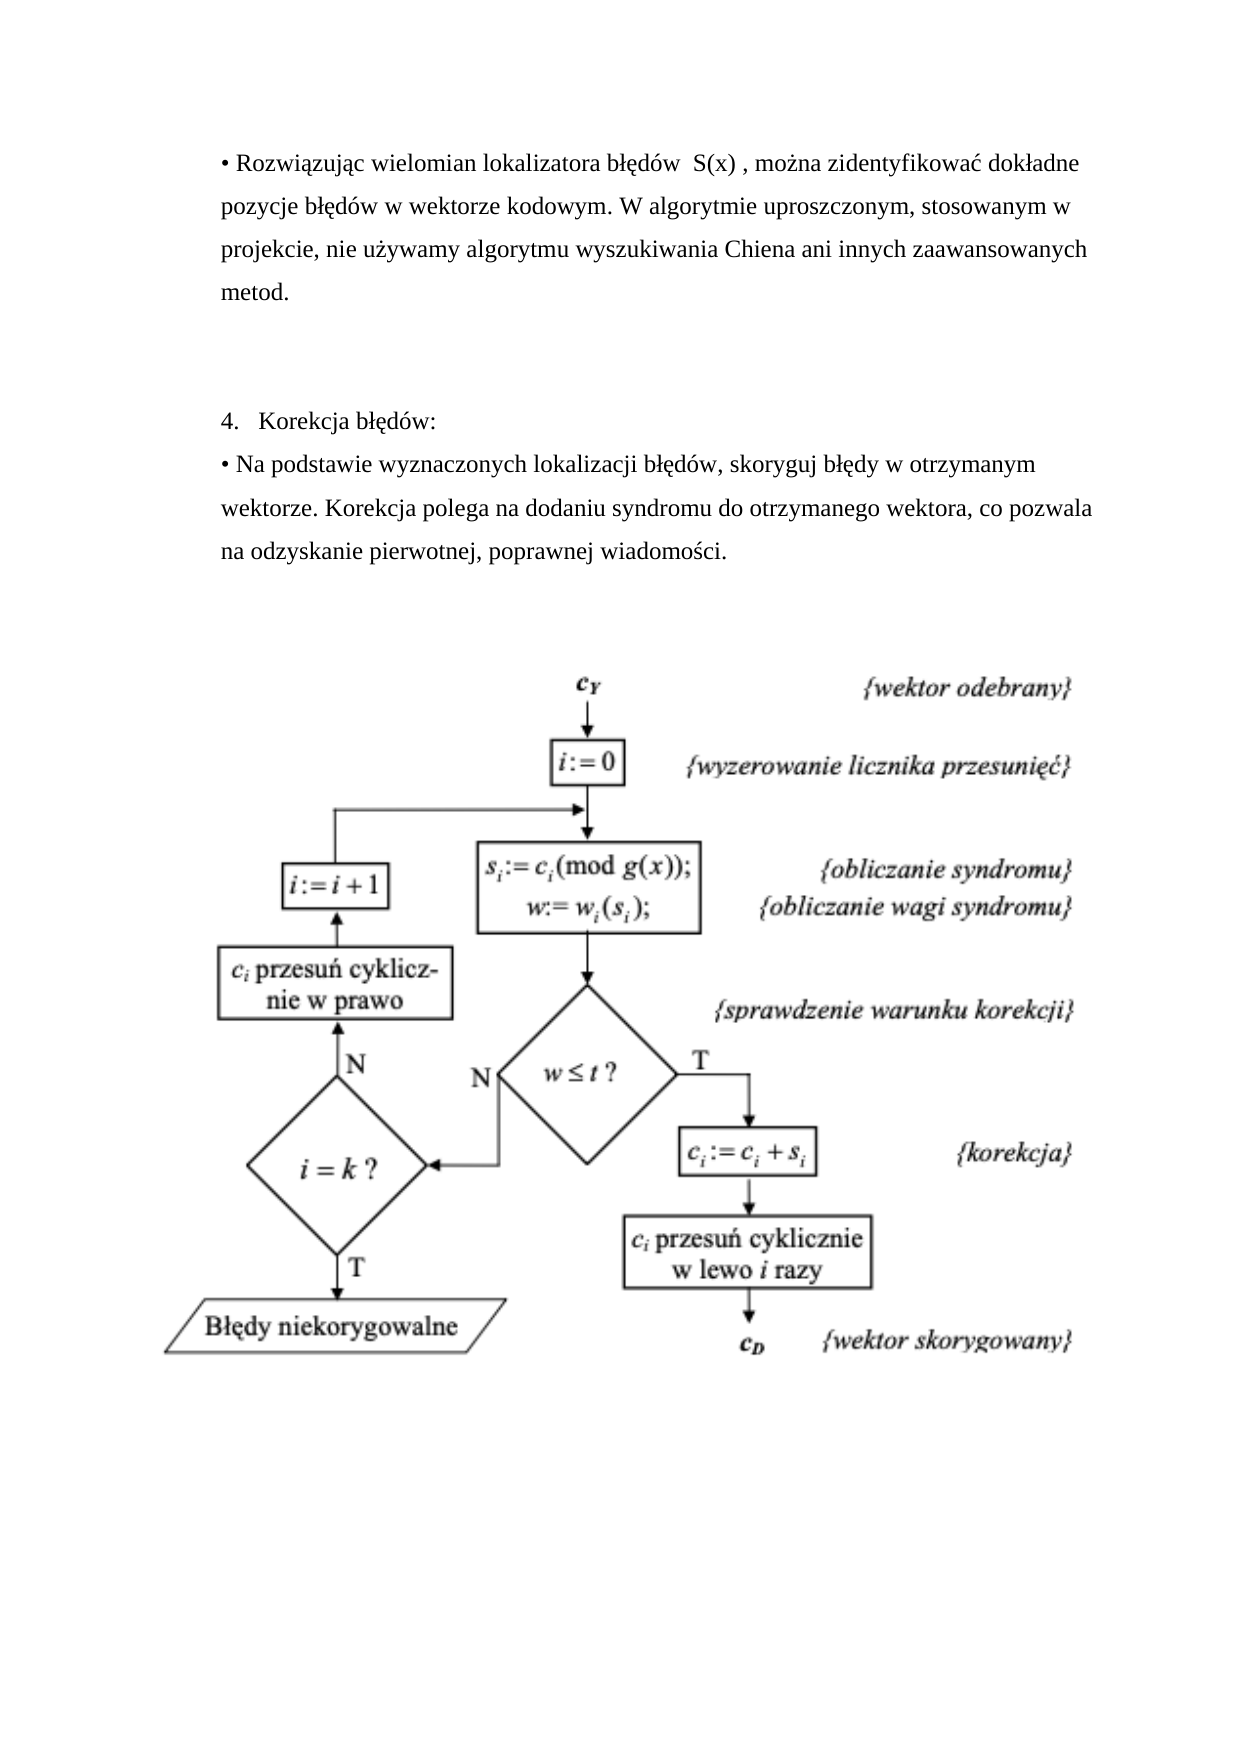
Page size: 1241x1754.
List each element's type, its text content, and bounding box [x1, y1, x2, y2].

list Korekcja błędów: [221, 406, 1093, 435]
picture [155, 642, 1101, 1361]
text • Rozwiązując wielomian lokalizatora błędów S(x) , można zidentyfikować dokładne pozycje błędów w wektorze kodowym. W algorytmie uproszczonym, stosowanym w projekcie, nie używamy algorytmu wyszukiwania Chiena ani innych zaawansowanych metod. [221, 148, 1093, 306]
text • Na podstawie wyznaczonych lokalizacji błędów, skoryguj błędy w otrzymanym wektorze. Korekcja polega na dodaniu syndromu do otrzymanego wektora, co pozwala na odzyskanie pierwotnej, poprawnej wiadomości. [221, 449, 1093, 564]
